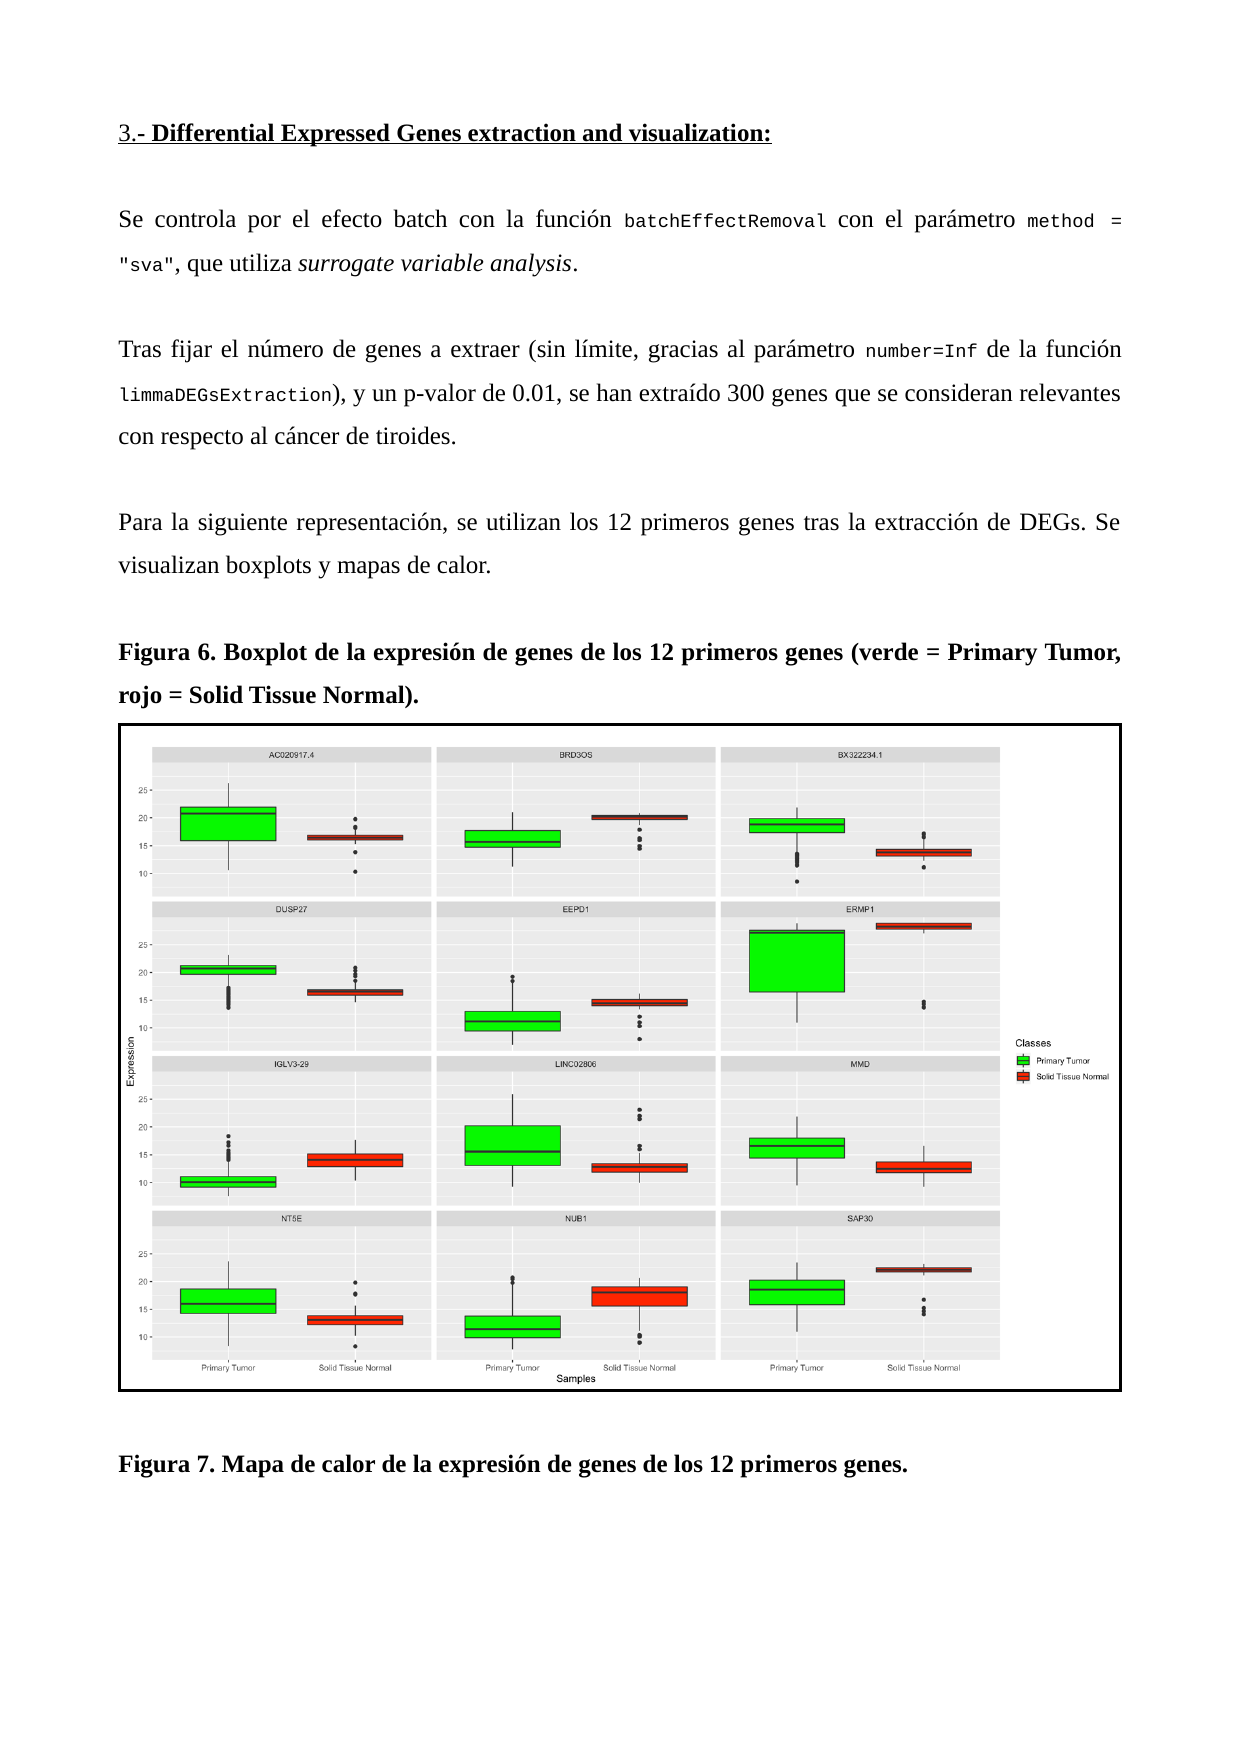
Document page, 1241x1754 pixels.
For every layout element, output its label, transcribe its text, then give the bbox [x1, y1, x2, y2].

picture [121, 726, 1119, 1389]
text Se controla por el efecto batch con la función batchEffectRemoval con el parámetro method = "sva", que utiliza surrogate variable analysis. [118, 204, 1122, 277]
text Figura 6. Boxplot de la expresión de genes de los 12 primeros genes (verde = Primary Tumor, rojo = Solid Tissue Normal). [118, 637, 1122, 708]
text Para la siguiente representación, se utilizan los 12 primeros genes tras la extracción de DEGs. Se visualizan boxplots y mapas de calor. [118, 507, 1122, 579]
text 3.- Differential Expressed Genes extraction and visualization: [118, 118, 1122, 147]
text Figura 7. Mapa de calor de la expresión de genes de los 12 primeros genes. [118, 1449, 1122, 1478]
text Tras fijar el número de genes a extraer (sin límite, gracias al parámetro number=Inf de la función limmaDEGsExtraction), y un p-valor de 0.01, se han extraído 300 genes que se consideran relevantes con respecto al cáncer de tiroides. [118, 334, 1122, 450]
